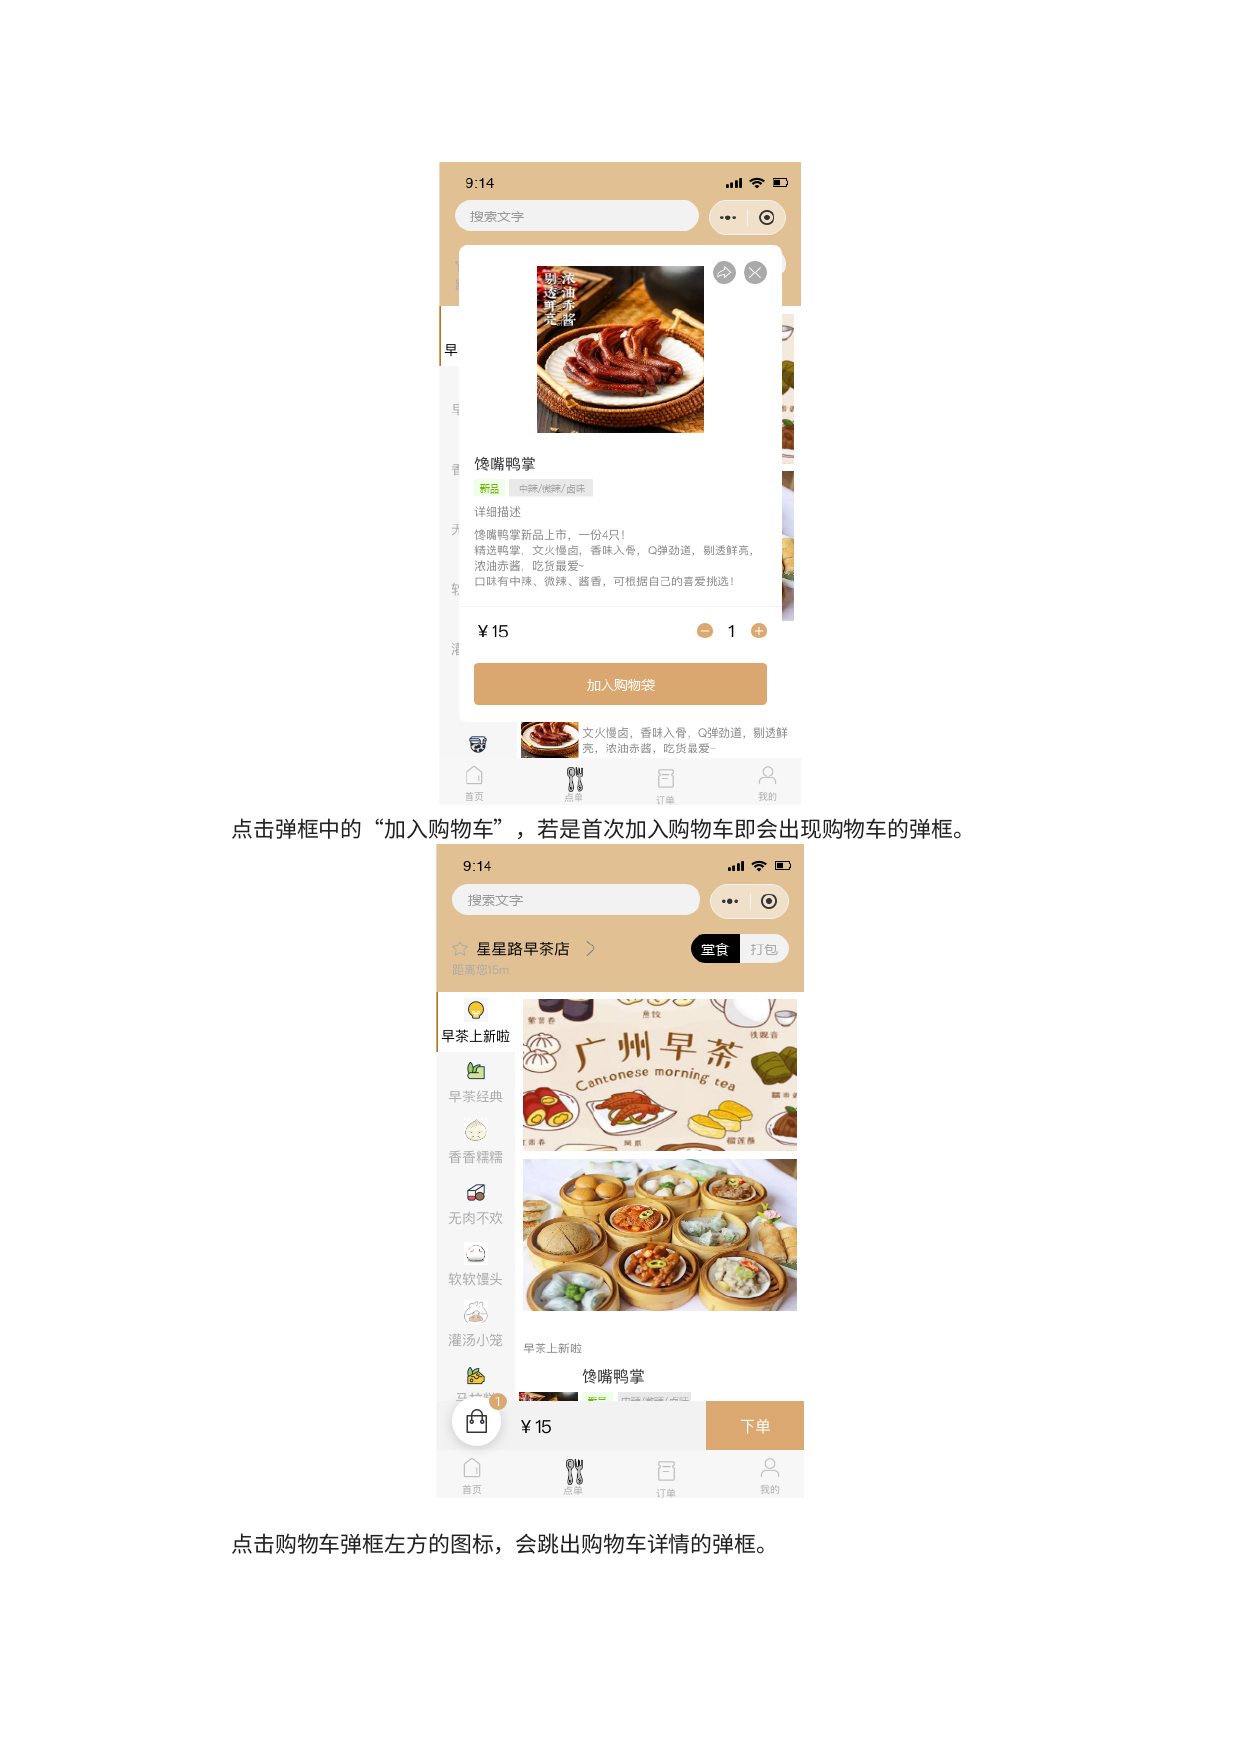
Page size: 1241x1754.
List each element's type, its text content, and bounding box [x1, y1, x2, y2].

text 点击购物车弹框左方的图标，会跳出购物车详情的弹框。 [187, 1527, 1053, 1559]
text 点击弹框中的“加入购物车”，若是首次加入购物车即会出现购物车的弹框。 [187, 812, 1053, 844]
picture [436, 844, 804, 1498]
picture [439, 162, 801, 805]
